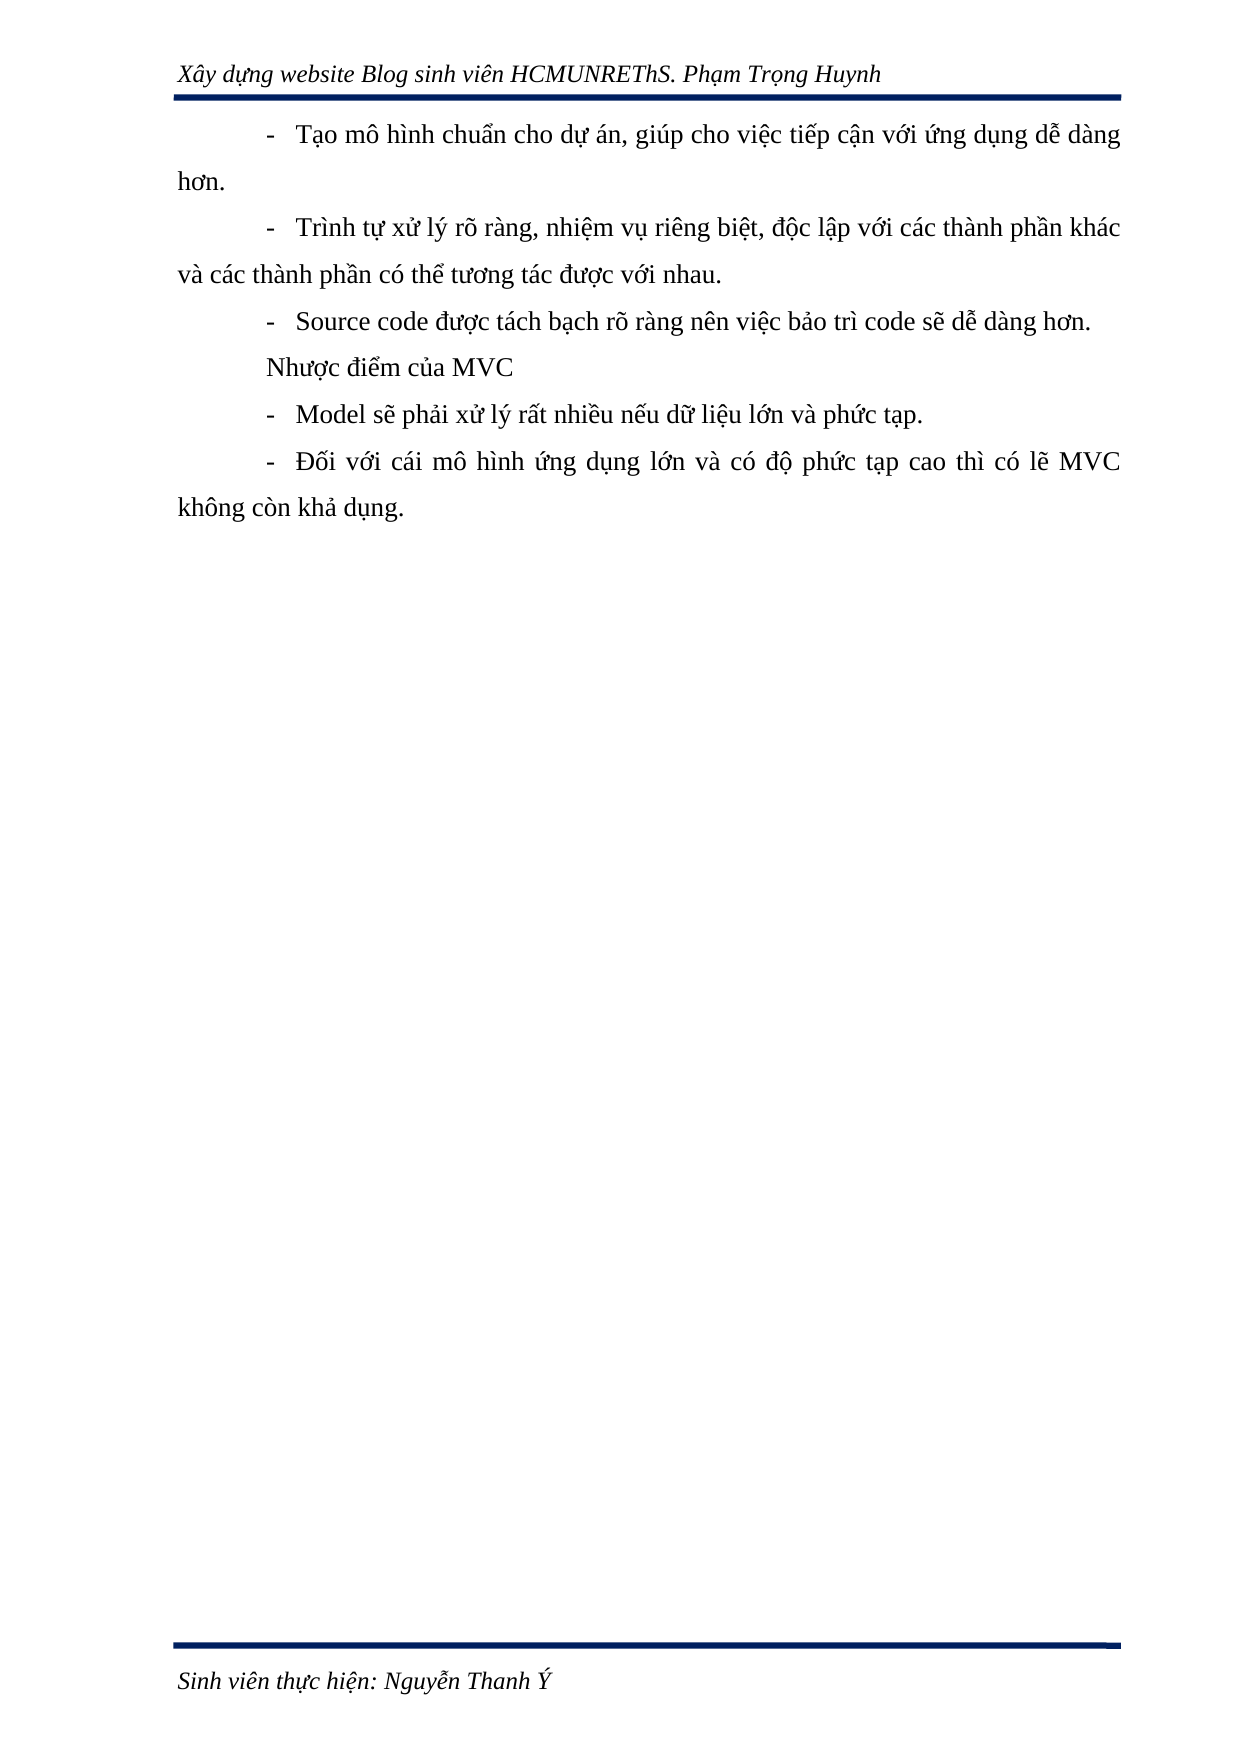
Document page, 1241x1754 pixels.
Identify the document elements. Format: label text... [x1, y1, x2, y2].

list Trình tự xử lý rõ ràng, nhiệm vụ riêng biệt, độc lập với các thành phần khác và các thành phần có thể tương tác được với nhau. [177, 211, 1122, 289]
text Nhược điểm của MVC [177, 351, 1122, 383]
list Tạo mô hình chuẩn cho dự án, giúp cho việc tiếp cận với ứng dụng dễ dàng hơn. [177, 118, 1122, 196]
list Đối với cái mô hình ứng dụng lớn và có độ phức tạp cao thì có lẽ MVC không còn khả dụng. [177, 445, 1122, 523]
list Model sẽ phải xử lý rất nhiều nếu dữ liệu lớn và phức tạp. [177, 398, 1122, 429]
list Source code được tách bạch rõ ràng nên việc bảo trì code sẽ dễ dàng hơn. [177, 305, 1122, 336]
